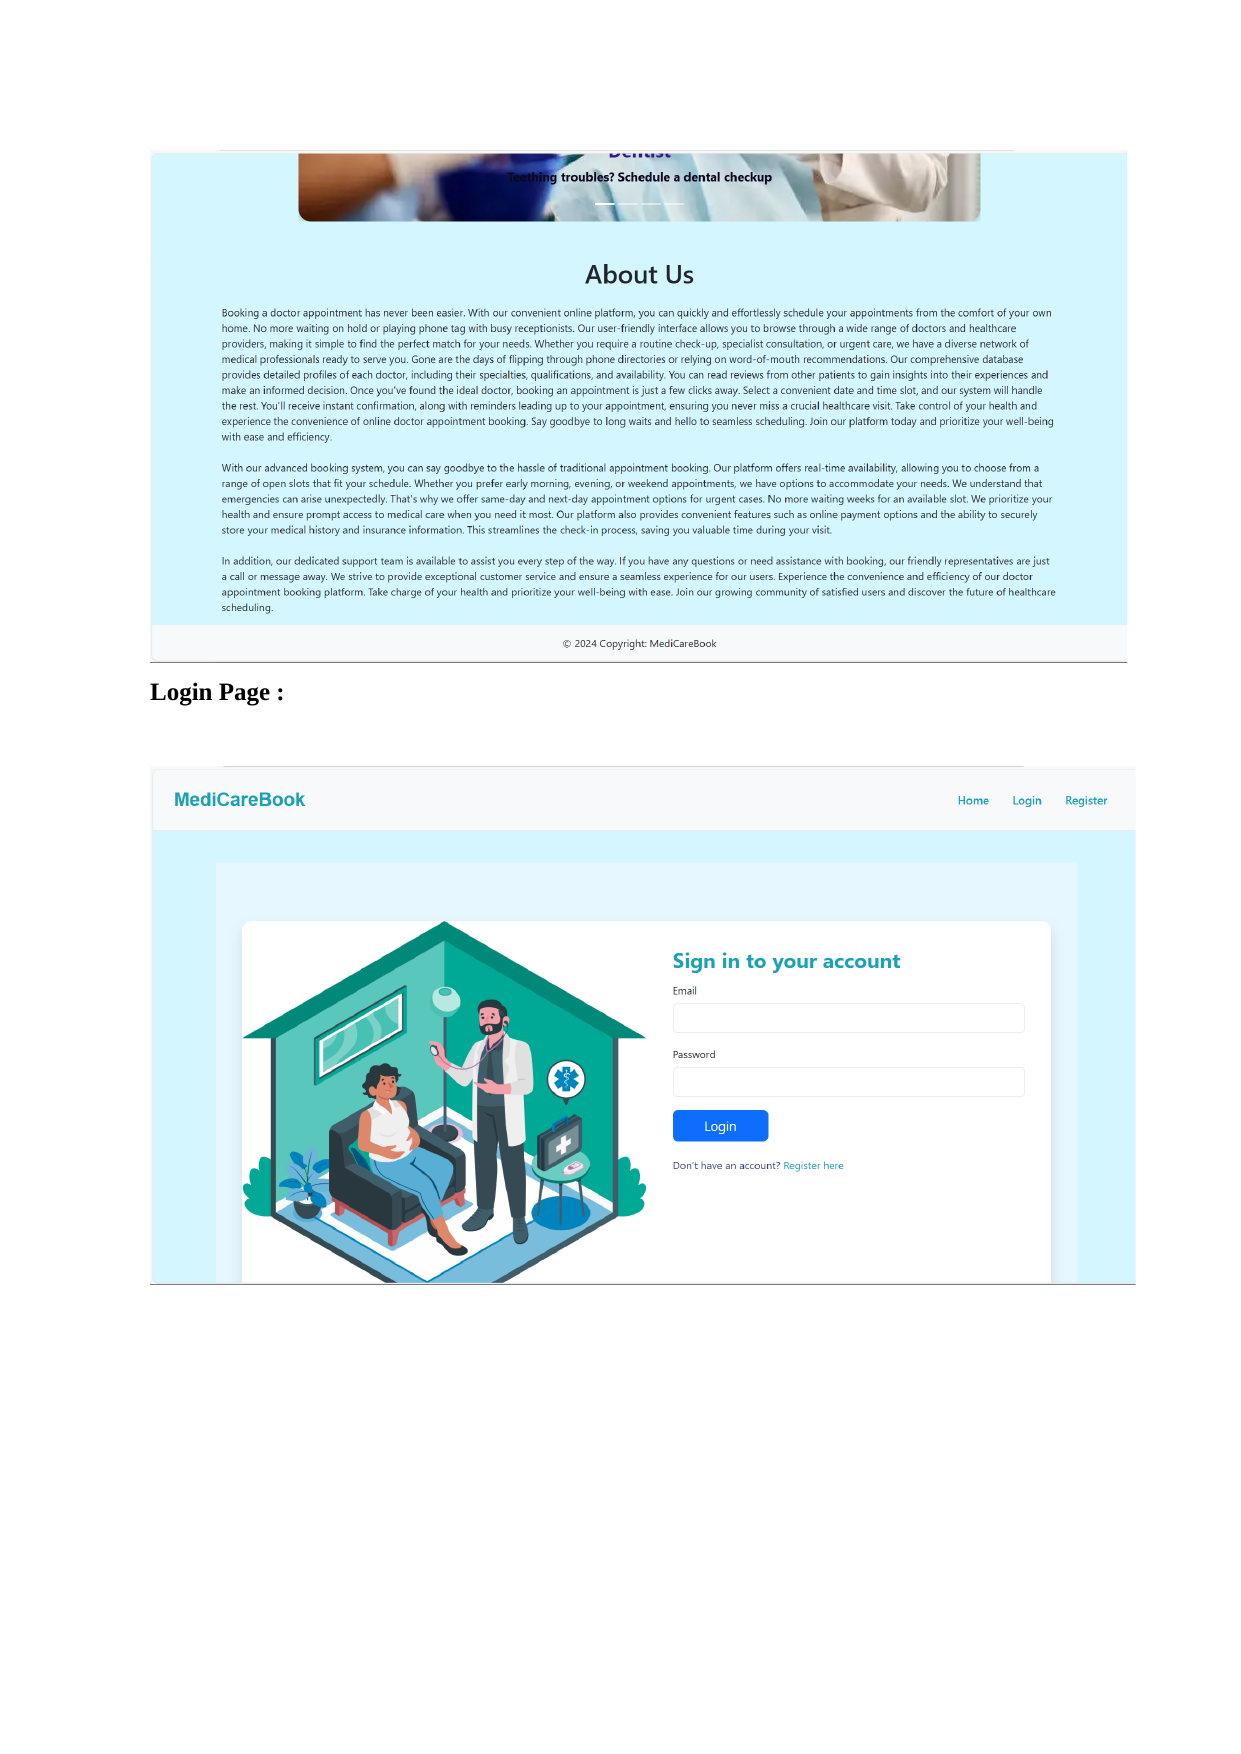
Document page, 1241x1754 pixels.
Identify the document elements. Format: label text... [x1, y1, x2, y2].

picture [150, 766, 1136, 1285]
picture [150, 150, 1128, 663]
subtitle Login Page : [150, 677, 1090, 705]
